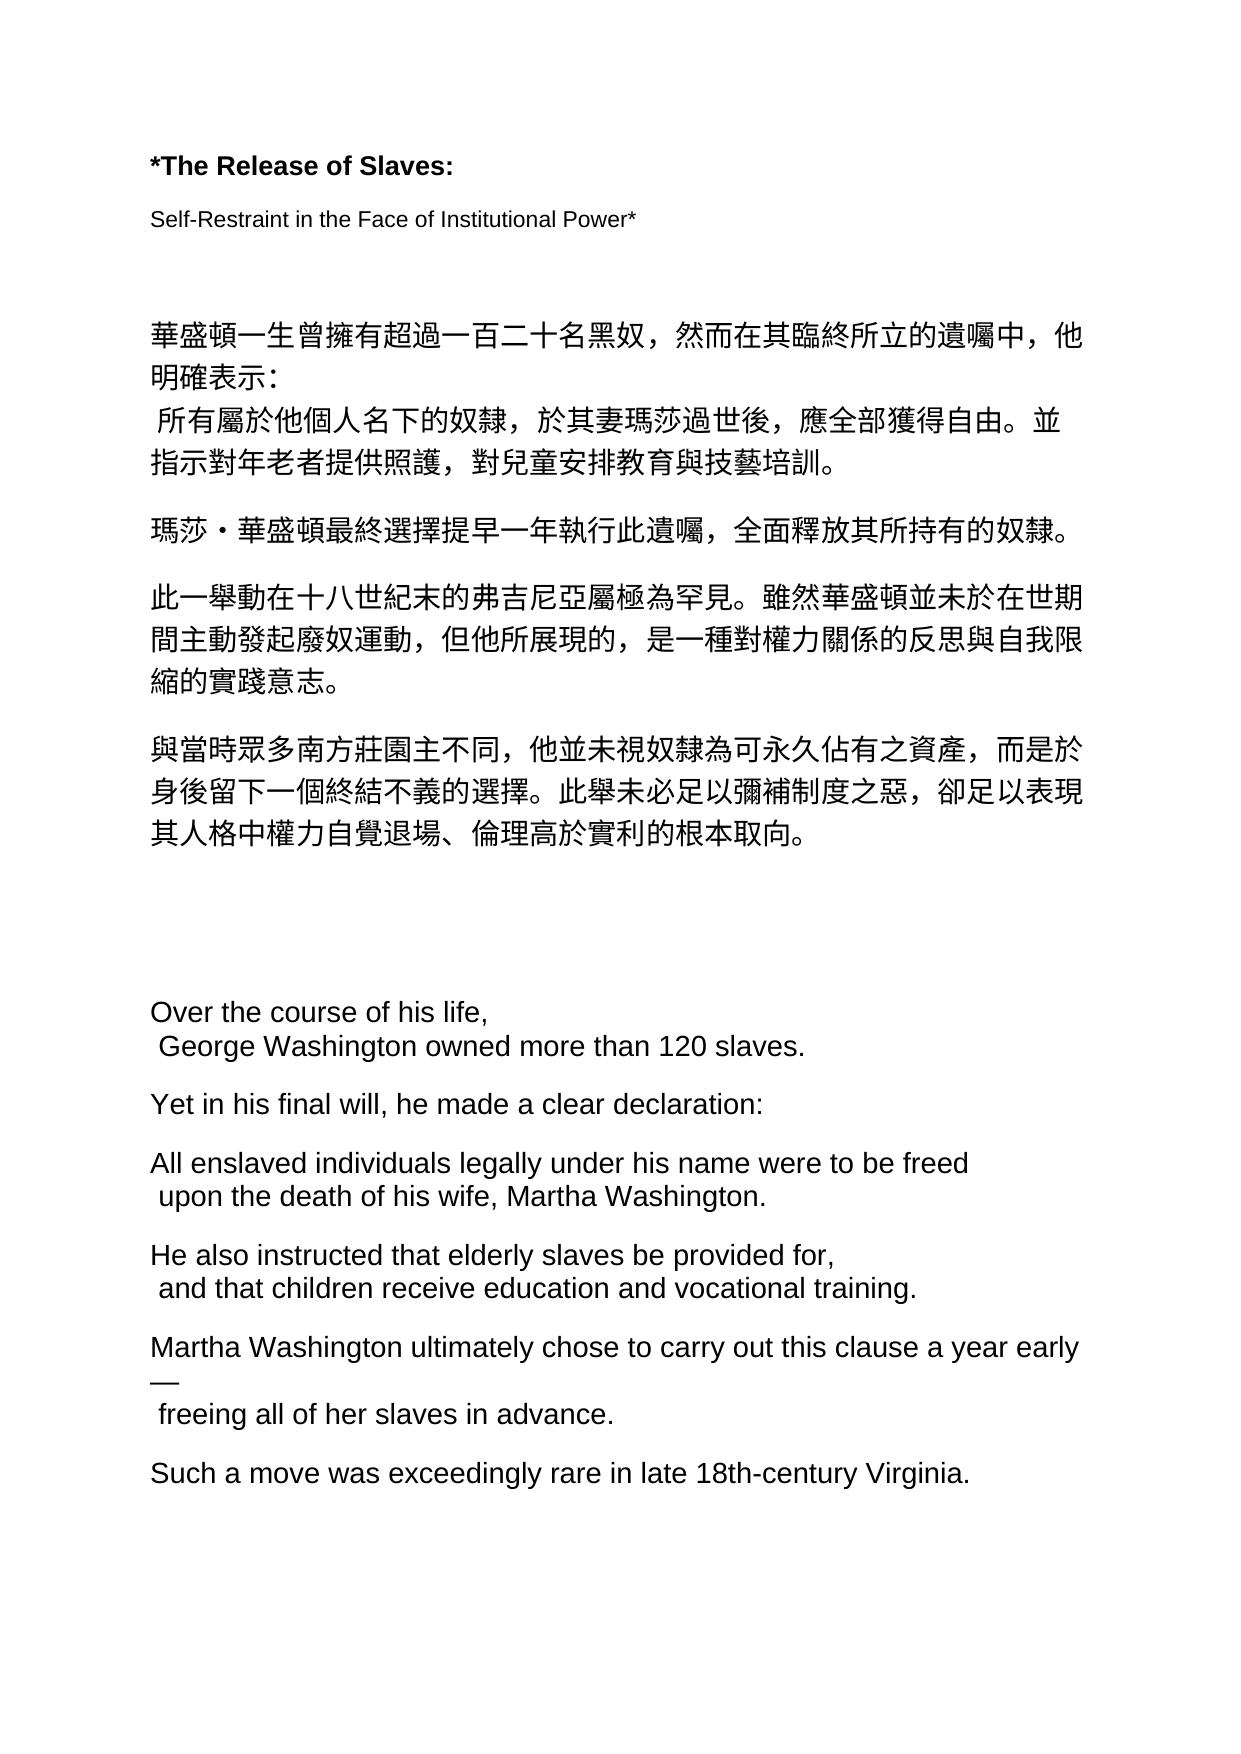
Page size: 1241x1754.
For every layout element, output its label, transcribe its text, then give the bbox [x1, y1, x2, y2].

text Self-Restraint in the Face of Institutional Power* [150, 206, 1090, 233]
text 瑪莎‧華盛頓最終選擇提早一年執行此遺囑，全面釋放其所持有的奴隸。 [150, 507, 1090, 549]
subtitle *The Release of Slaves: [150, 150, 1090, 181]
text 此一舉動在十八世紀末的弗吉尼亞屬極為罕見。雖然華盛頓並未於在世期間主動發起廢奴運動，但他所展現的，是一種對權力關係的反思與自我限縮的實踐意志。 [150, 574, 1090, 701]
text Such a move was exceedingly rare in late 18th-century Virginia. [150, 1456, 1090, 1489]
text All enslaved individuals legally under his name were to be freed upon the death of his wife, Martha Washington. [150, 1146, 1090, 1213]
text Over the course of his life, George Washington owned more than 120 slaves. [150, 995, 1090, 1062]
text Martha Washington ultimately chose to carry out this clause a year early— freeing all of her slaves in advance. [150, 1330, 1090, 1431]
text 華盛頓一生曾擁有超過一百二十名黑奴，然而在其臨終所立的遺囑中，他明確表示： 所有屬於他個人名下的奴隸，於其妻瑪莎過世後，應全部獲得自由。並指示對年老者提供照護，對兒童安排教育與技藝培訓。 [150, 313, 1090, 482]
text Yet in his final will, he made a clear declaration: [150, 1087, 1090, 1121]
text 與當時眾多南方莊園主不同，他並未視奴隸為可永久佔有之資產，而是於身後留下一個終結不義的選擇。此舉未必足以彌補制度之惡，卻足以表現其人格中權力自覺退場、倫理高於實利的根本取向。 [150, 726, 1090, 853]
text He also instructed that elderly slaves be provided for, and that children receive education and vocational training. [150, 1238, 1090, 1305]
